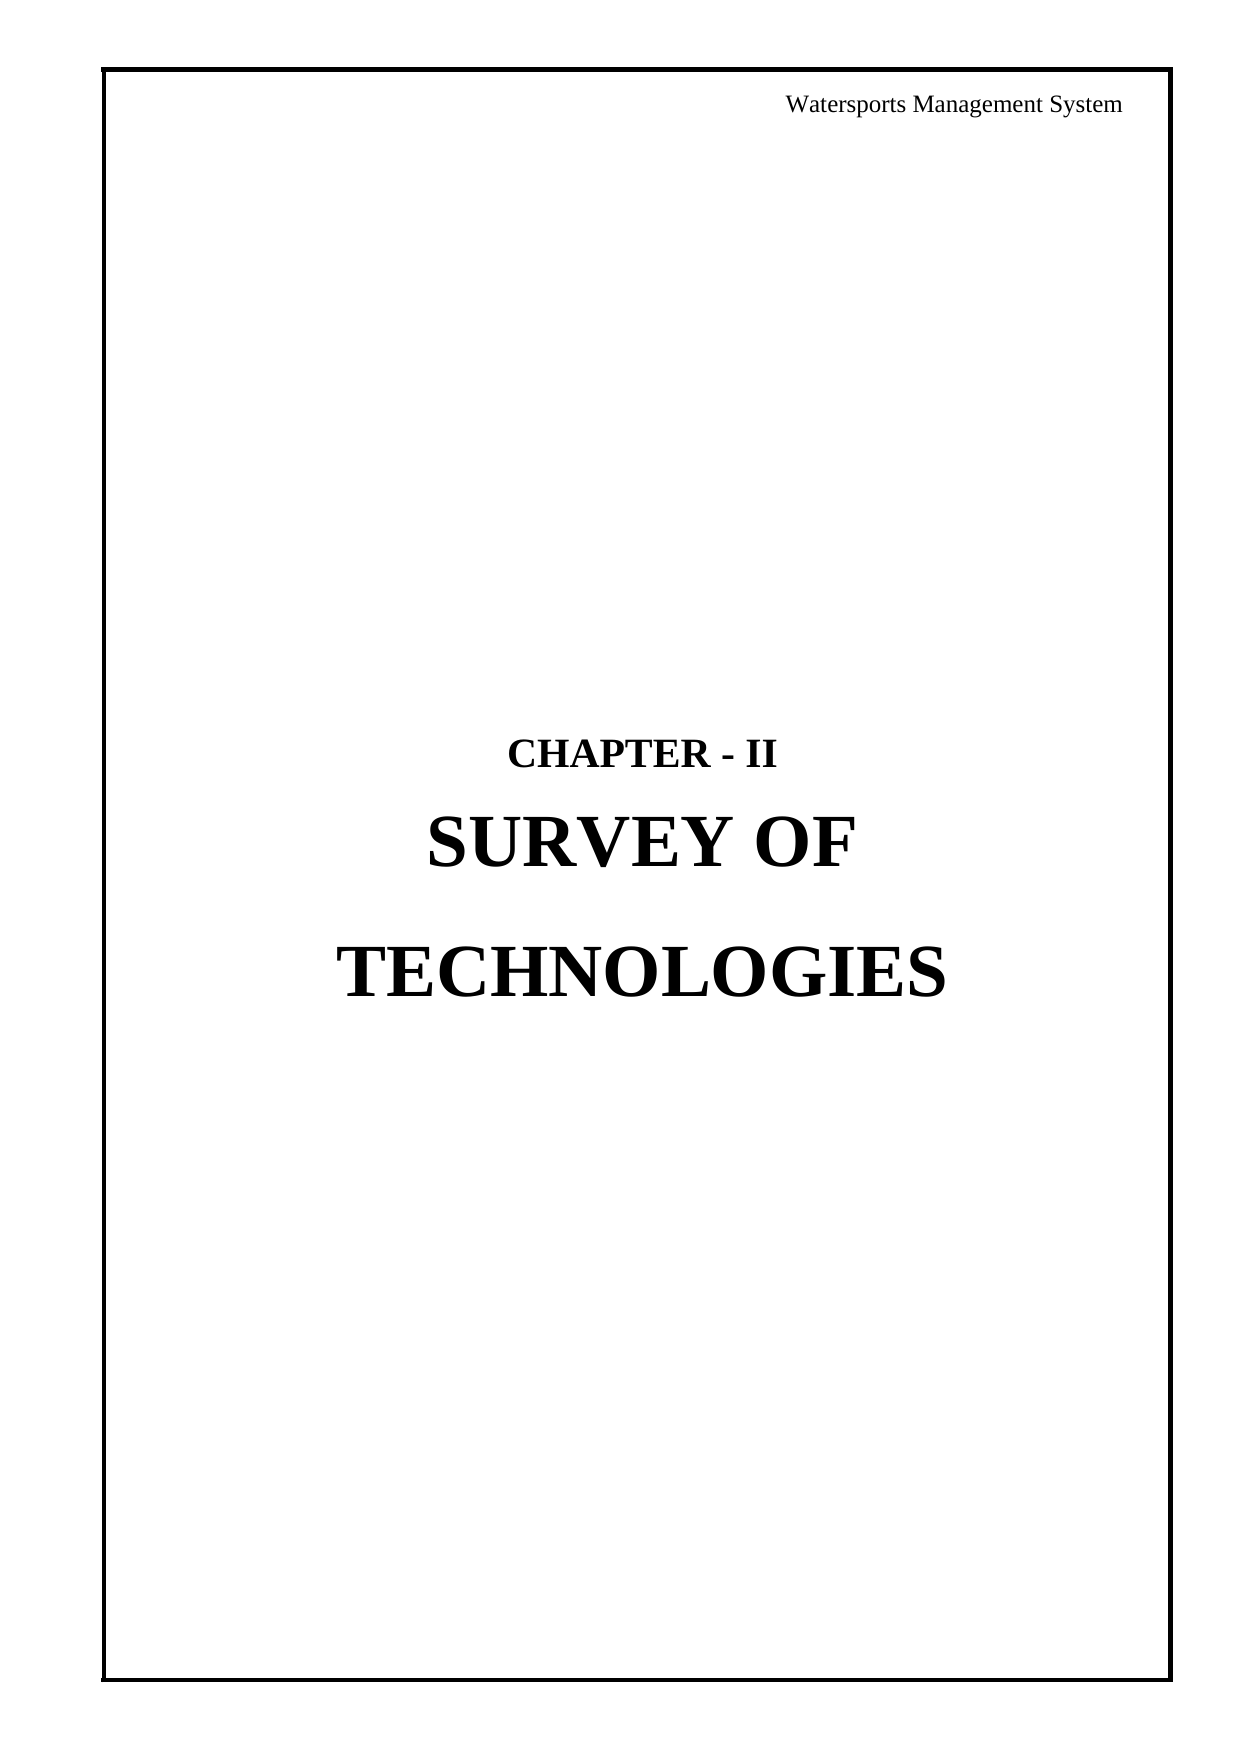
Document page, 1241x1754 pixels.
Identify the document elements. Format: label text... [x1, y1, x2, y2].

text SURVEY OF TECHNOLOGIES [148, 797, 1137, 1012]
text CHAPTER - II [148, 728, 1137, 776]
